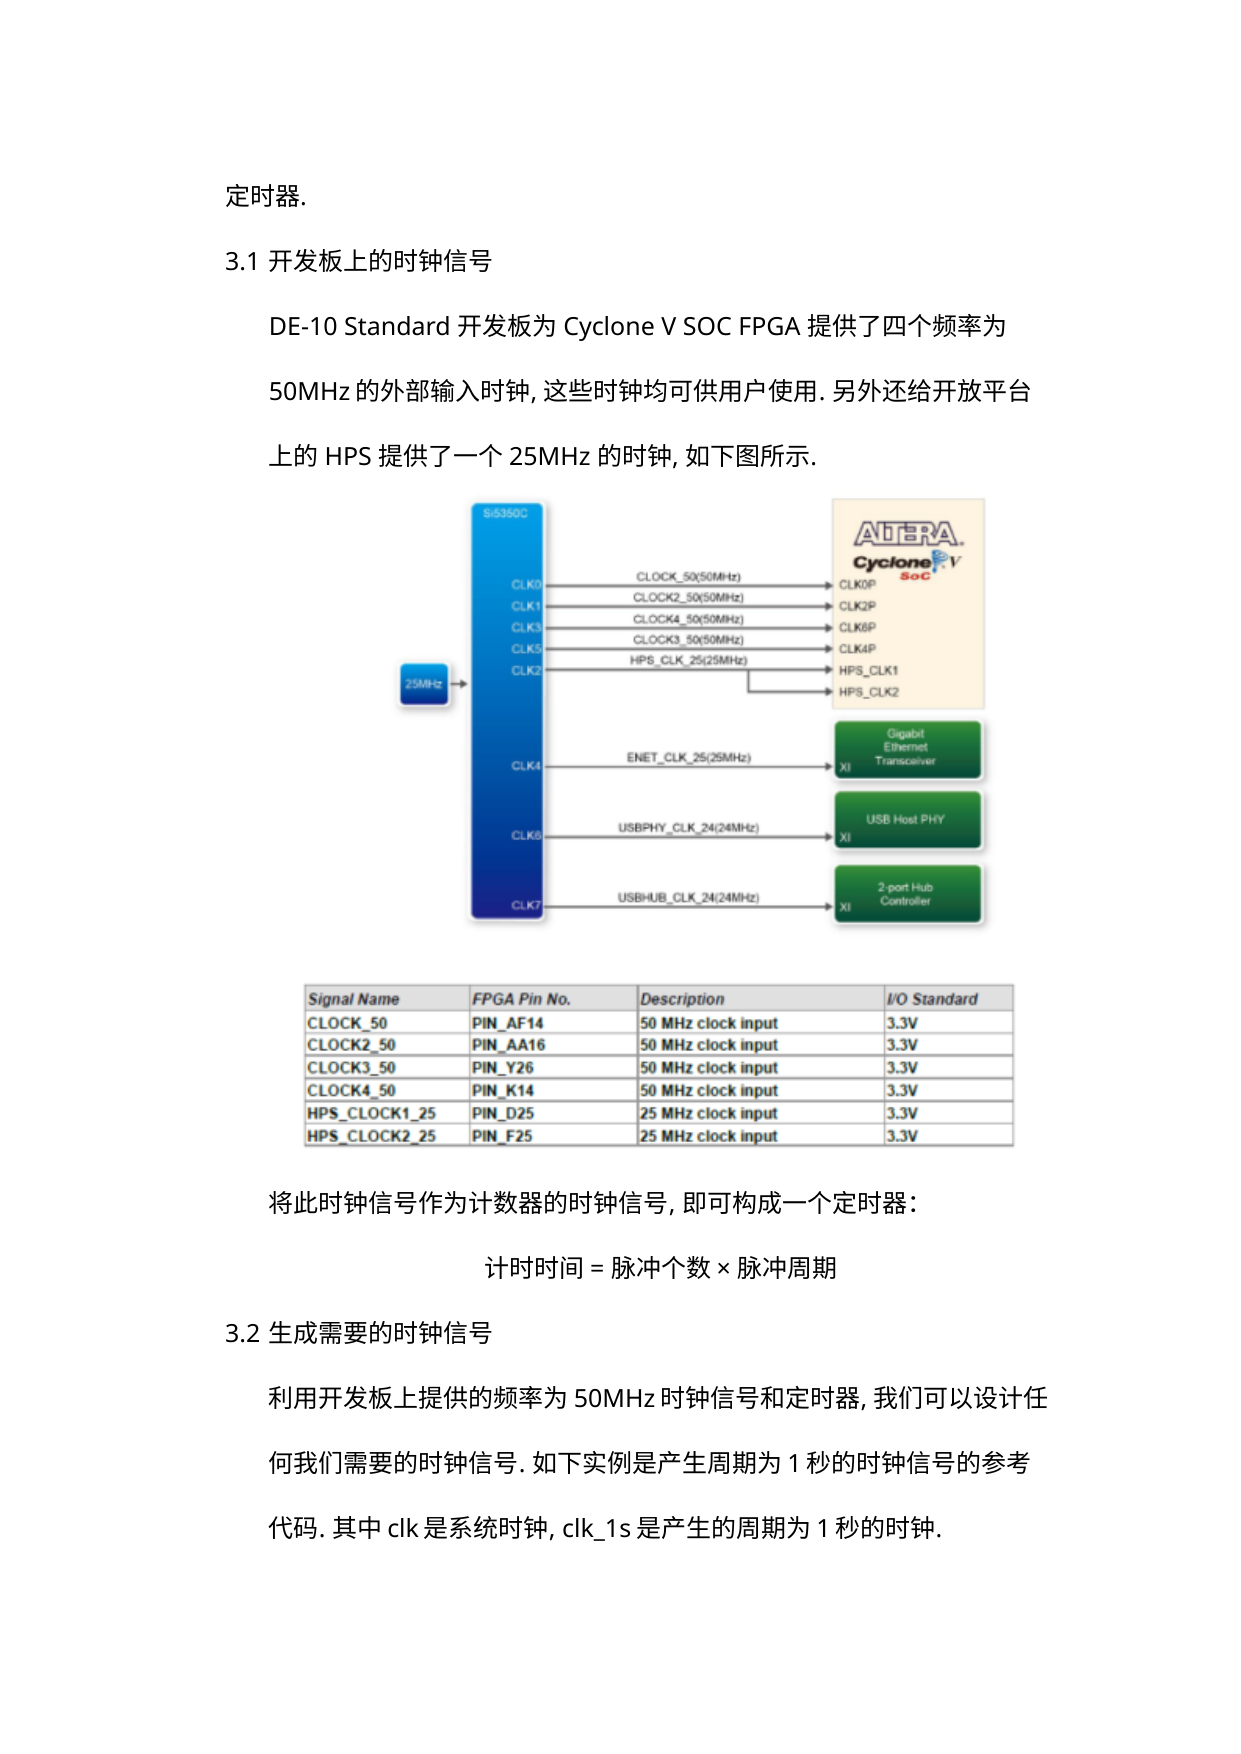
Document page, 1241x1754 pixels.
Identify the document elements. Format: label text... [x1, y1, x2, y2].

list DE-10 Standard 开发板为 Cyclone V SOC FPGA 提供了四个频率为 50MHz的外部输⼊时钟, 这些时钟均可供⽤户使⽤. 另外还给开放平台上的 HPS 提供了⼀个 25MHz 的时钟, 如下图所示. [269, 292, 1053, 487]
picture [294, 974, 1028, 1164]
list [225, 162, 1053, 227]
text 利⽤开发板上提供的频率为50MHz时钟信号和定时器, 我们可以设计任何我们需要的时钟信号. 如下实例是产⽣周期为1秒的时钟信号的参考代码. 其中clk是系统时钟, clk_1s是产⽣的周期为1秒的时钟. [269, 1364, 1053, 1559]
list 开发板上的时钟信号 [225, 227, 1053, 292]
picture [307, 487, 1014, 959]
text 将此时钟信号作为计数器的时钟信号, 即可构成⼀个定时器： [225, 1169, 1053, 1234]
list 计时时间 = 脉冲个数 × 脉冲周期 [269, 1234, 1053, 1299]
list 生成需要的时钟信号 [225, 1299, 1053, 1364]
